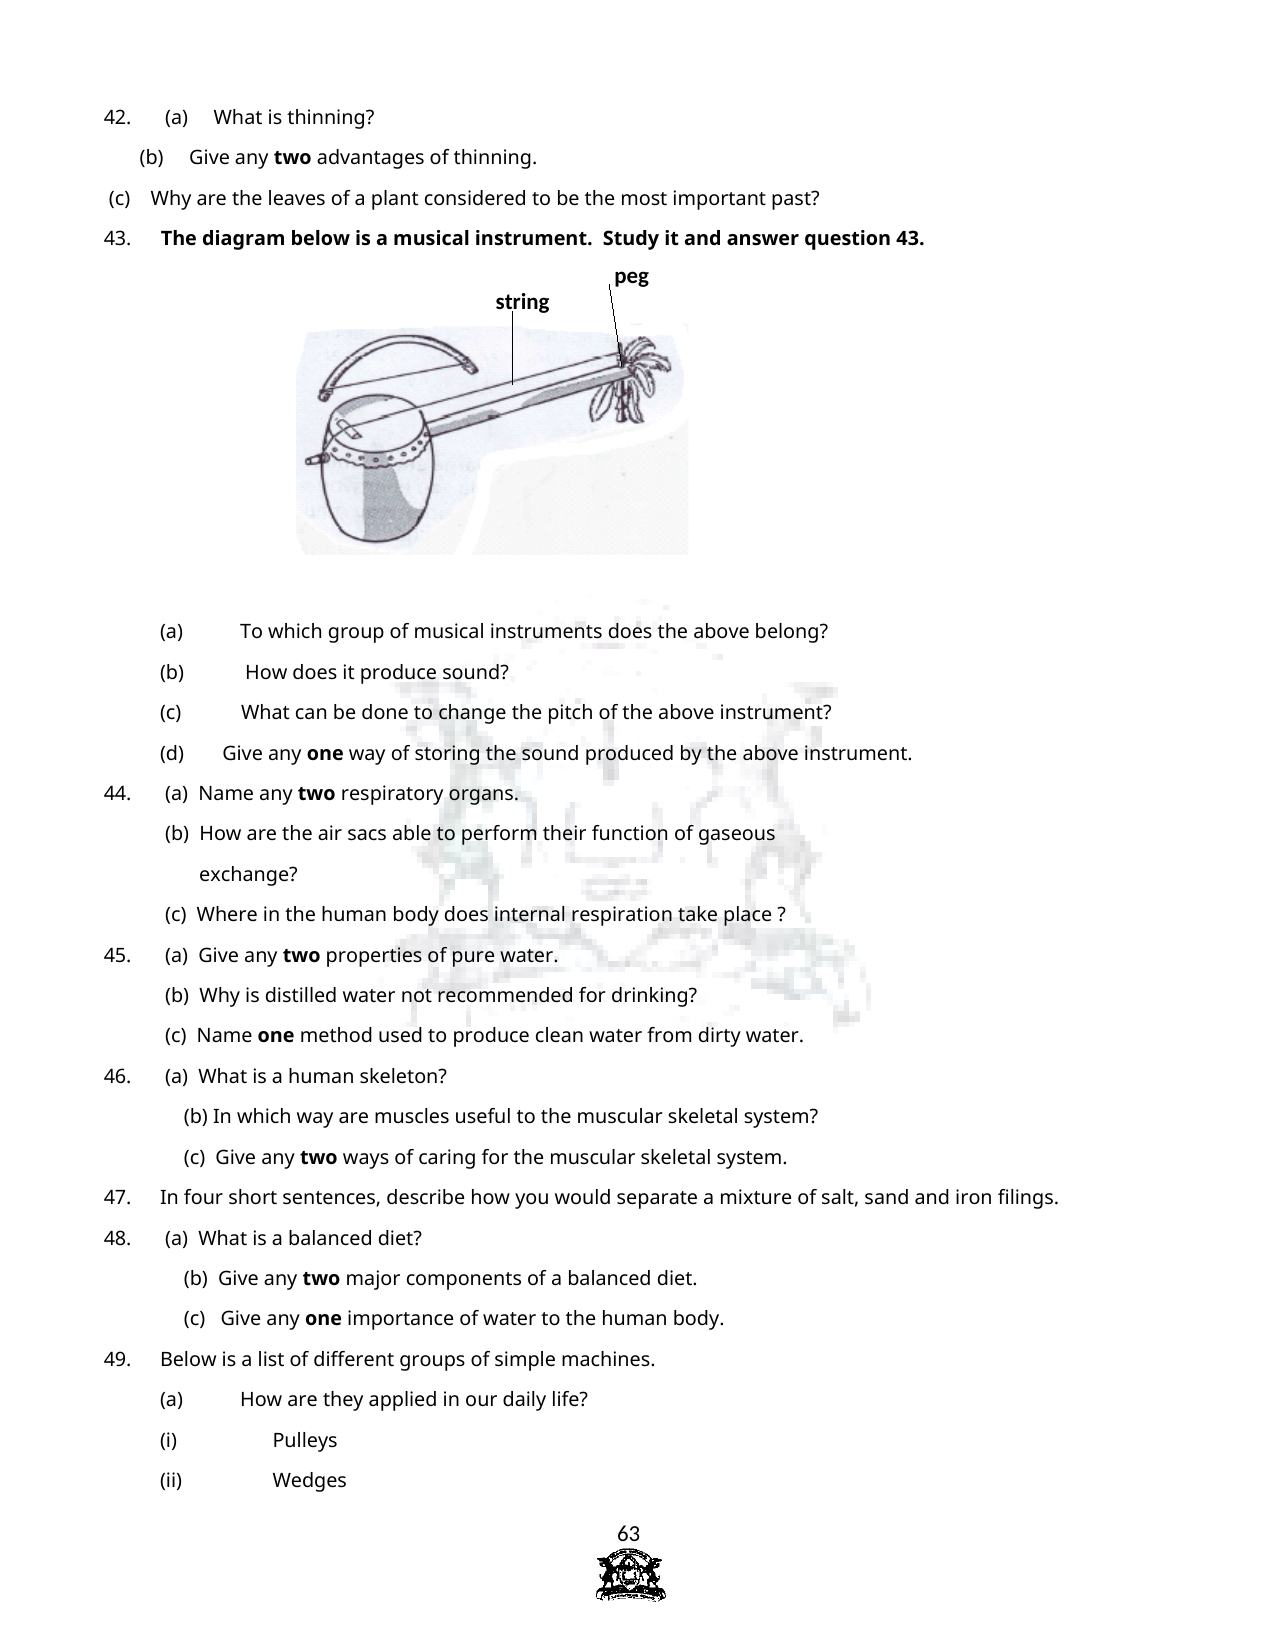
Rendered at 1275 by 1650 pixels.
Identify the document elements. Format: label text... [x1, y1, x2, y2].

text (b) How are the air sacs able to perform their function of gaseous [160, 820, 1153, 847]
list (a) Give any two properties of pure water. [103, 941, 1153, 968]
list The diagram below is a musical instrument. Study it and answer question 43. [103, 224, 1153, 251]
text (c) Name one method used to produce clean water from dirty water. [160, 1022, 1153, 1049]
list Give any one way of storing the sound produced by the above instrument. [160, 739, 1153, 766]
list (a) What is a human skeleton? [103, 1062, 1153, 1089]
list (a) What is a balanced diet? [103, 1224, 1153, 1251]
text (b) Give any two advantages of thinning. [103, 143, 1153, 170]
text (b) Give any two major components of a balanced diet. [178, 1264, 1153, 1291]
list How are they applied in our daily life? [160, 1386, 1153, 1412]
list Below is a list of different groups of simple machines. [103, 1345, 1153, 1372]
list How does it produce sound? [160, 658, 1153, 685]
list Pulleys [160, 1426, 1153, 1453]
list (a) Name any two respiratory organs. [103, 779, 1153, 806]
list (a) What is thinning? [103, 103, 1153, 130]
text (c) Why are the leaves of a plant considered to be the most important past? [103, 184, 1153, 211]
list Wedges [160, 1466, 1153, 1493]
picture [296, 321, 698, 555]
list To which group of musical instruments does the above belong? [160, 618, 1153, 644]
text (c) Give any one importance of water to the human body. [178, 1305, 1153, 1332]
text (c) Give any two ways of caring for the muscular skeletal system. [178, 1143, 1153, 1170]
list In four short sentences, describe how you would separate a mixture of salt, sand and iron filings. [103, 1183, 1153, 1210]
text (b) Why is distilled water not recommended for drinking? [160, 981, 1153, 1008]
list What can be done to change the pitch of the above instrument? [160, 698, 1153, 725]
text (b) In which way are muscles useful to the muscular skeletal system? [178, 1103, 1153, 1129]
text exchange? [160, 860, 1153, 887]
text (c) Where in the human body does internal respiration take place ? [160, 901, 1153, 927]
